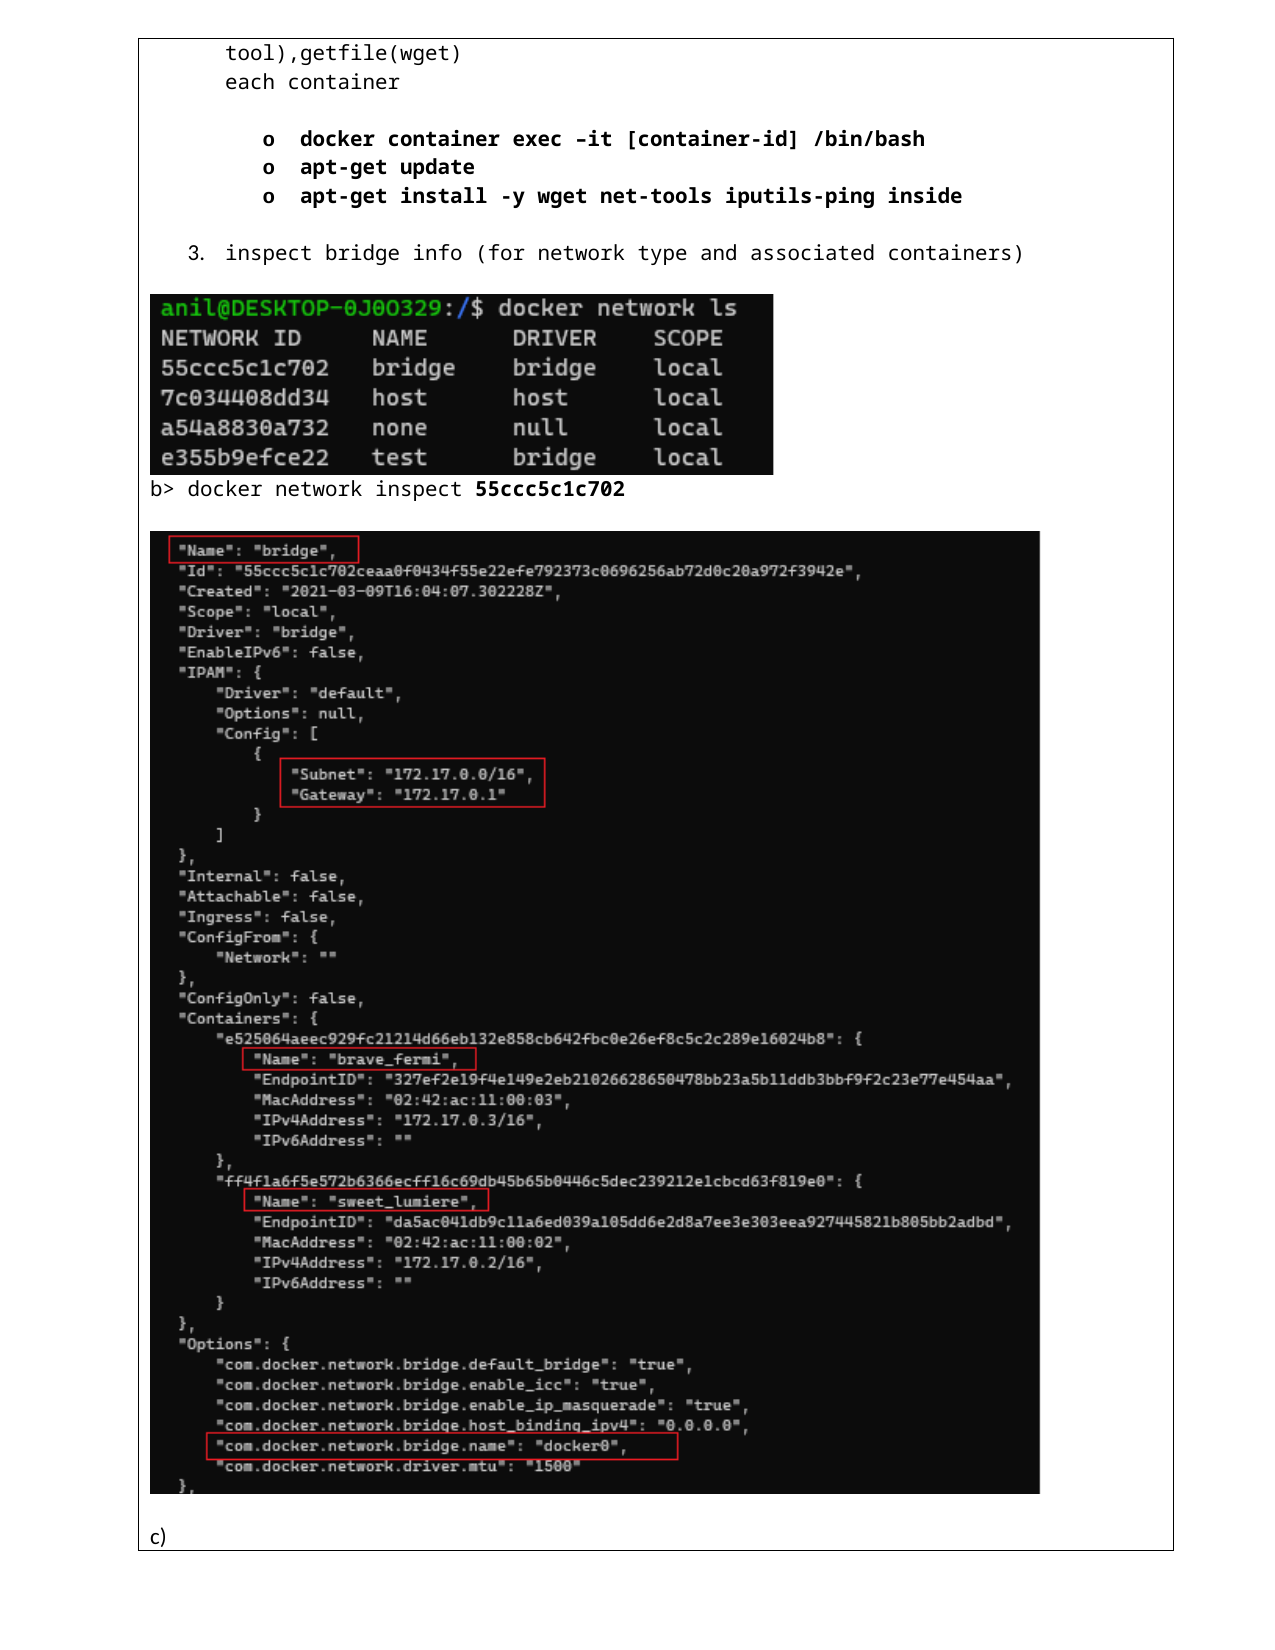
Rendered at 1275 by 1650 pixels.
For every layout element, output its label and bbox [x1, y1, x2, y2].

picture [150, 531, 1048, 1494]
table_header [139, 39, 1173, 1550]
picture [150, 294, 774, 475]
